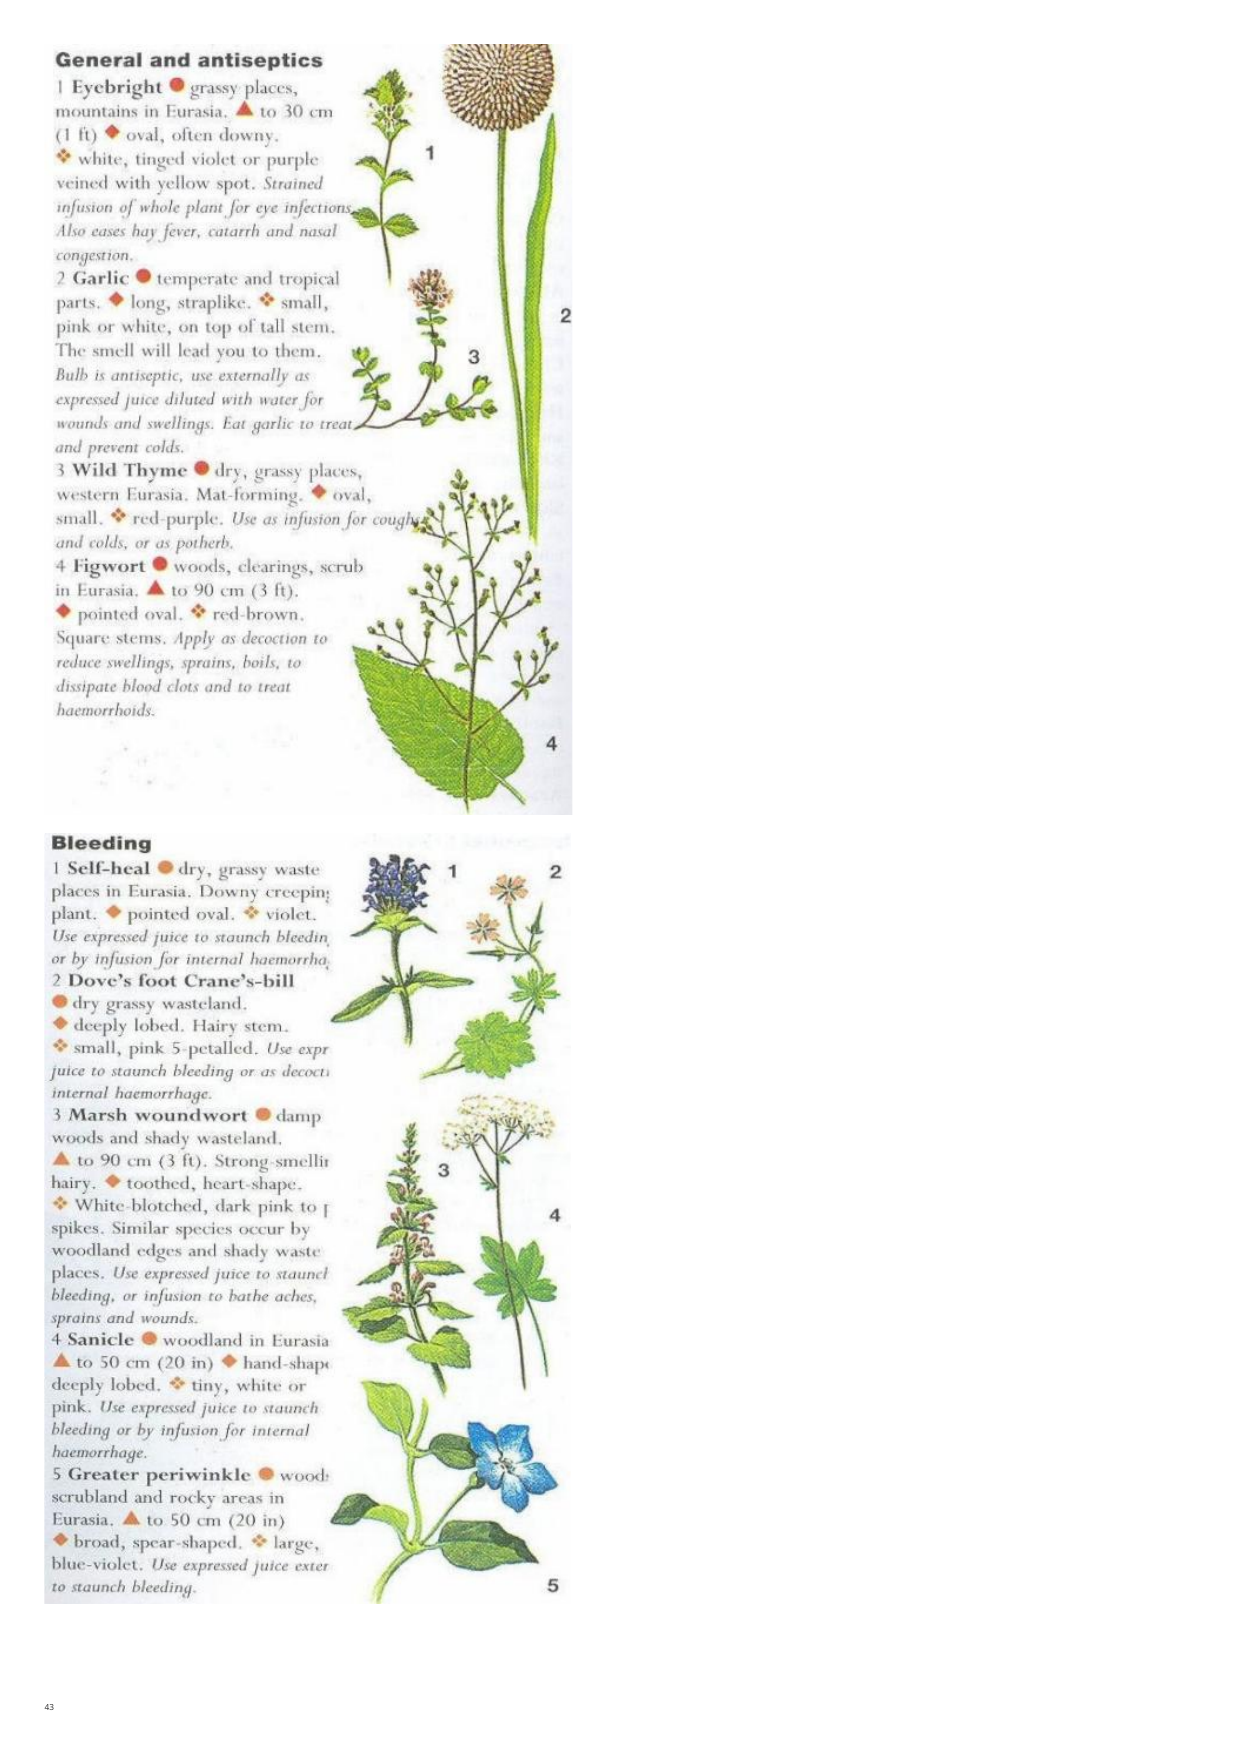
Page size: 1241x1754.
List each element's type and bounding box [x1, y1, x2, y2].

picture [44, 833, 571, 1604]
picture [44, 44, 573, 815]
